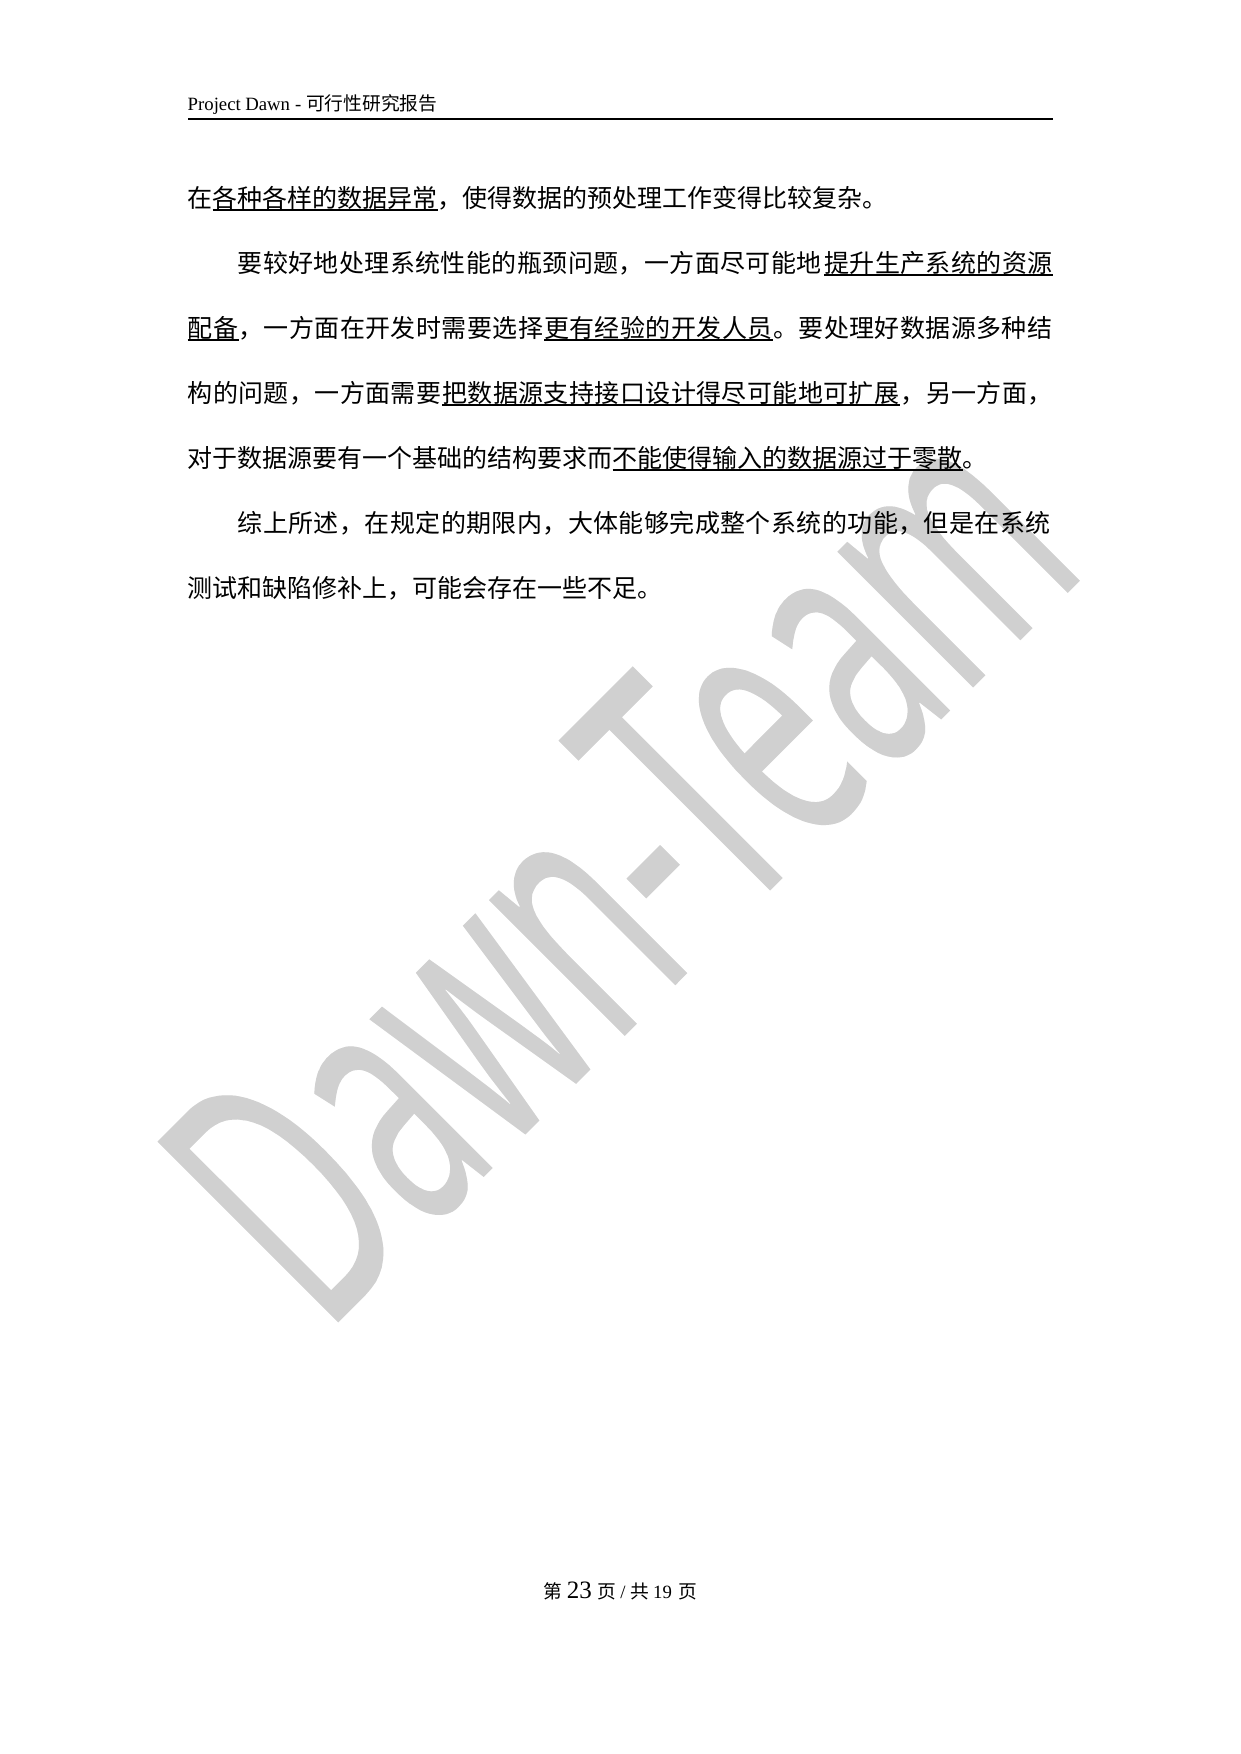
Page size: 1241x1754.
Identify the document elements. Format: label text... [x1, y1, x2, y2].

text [187, 164, 1053, 229]
text 要较好地处理系统性能的瓶颈问题，一方面尽可能地提升生产系统的资源配备，一方面在开发时需要选择更有经验的开发人员。要处理好数据源多种结构的问题，一方面需要把数据源支持接口设计得尽可能地可扩展，另一方面，对于数据源要有一个基础的结构要求而不能使得输入的数据源过于零散。 [187, 229, 1053, 489]
text 综上所述，在规定的期限内，大体能够完成整个系统的功能，但是在系统测试和缺陷修补上，可能会存在一些不足。 [187, 489, 1053, 619]
